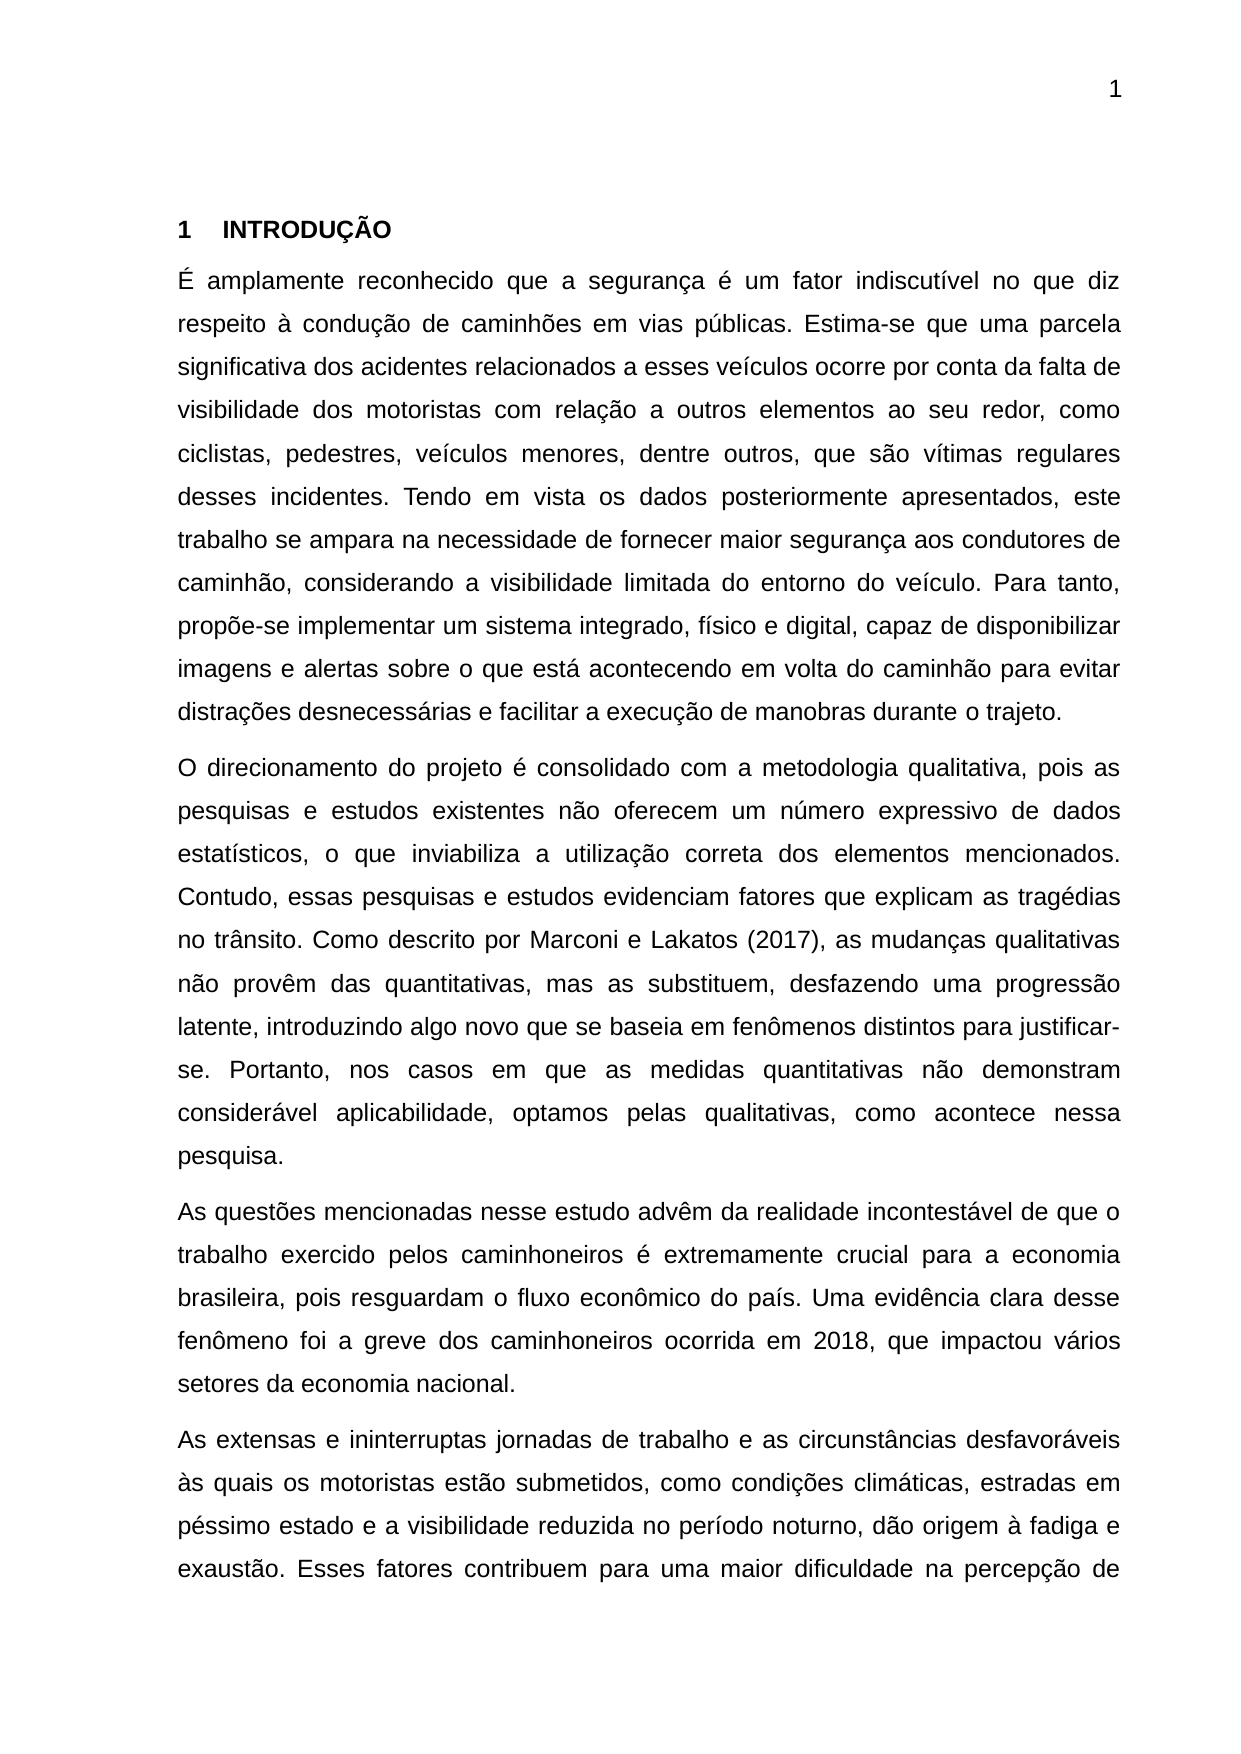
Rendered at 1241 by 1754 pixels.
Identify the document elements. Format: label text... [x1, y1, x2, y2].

text É amplamente reconhecido que a segurança é um fator indiscutível no que diz respeito à condução de caminhões em vias públicas. Estima-se que uma parcela significativa dos acidentes relacionados a esses veículos ocorre por conta da falta de visibilidade dos motoristas com relação a outros elementos ao seu redor, como ciclistas, pedestres, veículos menores, dentre outros, que são vítimas regulares desses incidentes. Tendo em vista os dados posteriormente apresentados, este trabalho se ampara na necessidade de fornecer maior segurança aos condutores de caminhão, considerando a visibilidade limitada do entorno do veículo. Para tanto, propõe-se implementar um sistema integrado, físico e digital, capaz de disponibilizar imagens e alertas sobre o que está acontecendo em volta do caminhão para evitar distrações desnecessárias e facilitar a execução de manobras durante o trajeto. [177, 266, 1122, 726]
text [177, 1425, 1122, 1583]
text O direcionamento do projeto é consolidado com a metodologia qualitativa, pois as pesquisas e estudos existentes não oferecem um número expressivo de dados estatísticos, o que inviabiliza a utilização correta dos elementos mencionados. Contudo, essas pesquisas e estudos evidenciam fatores que explicam as tragédias no trânsito. Como descrito por Marconi e Lakatos (2017), as mudanças qualitativas não provêm das quantitativas, mas as substituem, desfazendo uma progressão latente, introduzindo algo novo que se baseia em fenômenos distintos para justificar-se. Portanto, nos casos em que as medidas quantitativas não demonstram considerável aplicabilidade, optamos pelas qualitativas, como acontece nessa pesquisa. [177, 753, 1122, 1170]
subtitle INTRODUÇÃO [177, 215, 1122, 243]
text As questões mencionadas nesse estudo advêm da realidade incontestável de que o trabalho exercido pelos caminhoneiros é extremamente crucial para a economia brasileira, pois resguardam o fluxo econômico do país. Uma evidência clara desse fenômeno foi a greve dos caminhoneiros ocorrida em 2018, que impactou vários setores da economia nacional. [177, 1197, 1122, 1398]
